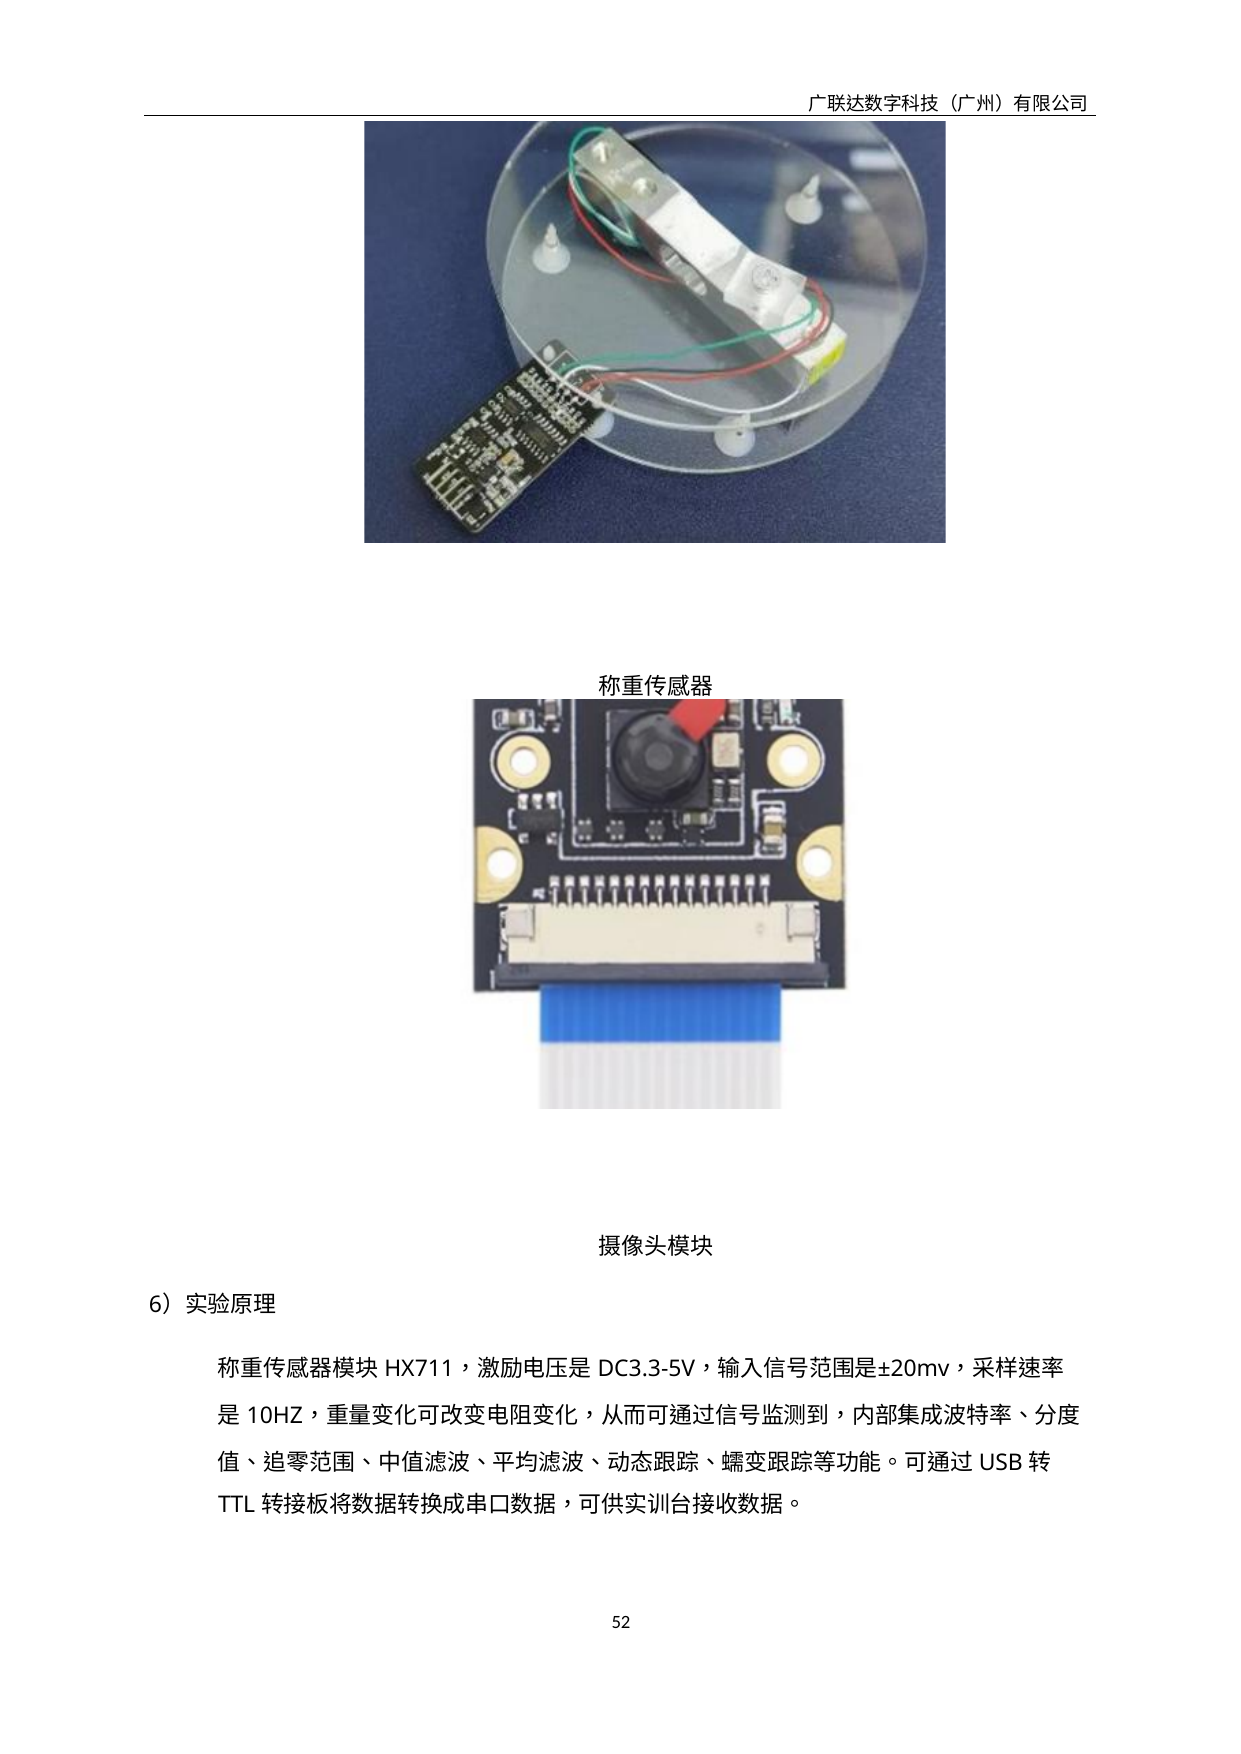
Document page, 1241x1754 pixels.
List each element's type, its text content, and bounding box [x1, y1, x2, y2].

text TTL 转接板将数据转换成串口数据，可供实训台接收数据。 [218, 1492, 1096, 1517]
picture [424, 699, 886, 1109]
text 称重传感器 [598, 674, 1096, 700]
text 称重传感器模块 HX711，激励电压是 DC3.3-5V，输入信号范围是±20mv，采样速率是 10HZ，重量变化可改变电阻变化，从而可通过信号监测到，内部集成波特率、分度值、追零范围、中值滤波、平均滤波、动态跟踪、蠕变跟踪等功能。可通过 USB 转 [218, 1352, 1084, 1477]
text 6）实验原理 [149, 1293, 1096, 1317]
text 摄像头模块 [598, 1234, 1096, 1259]
picture [364, 121, 946, 543]
